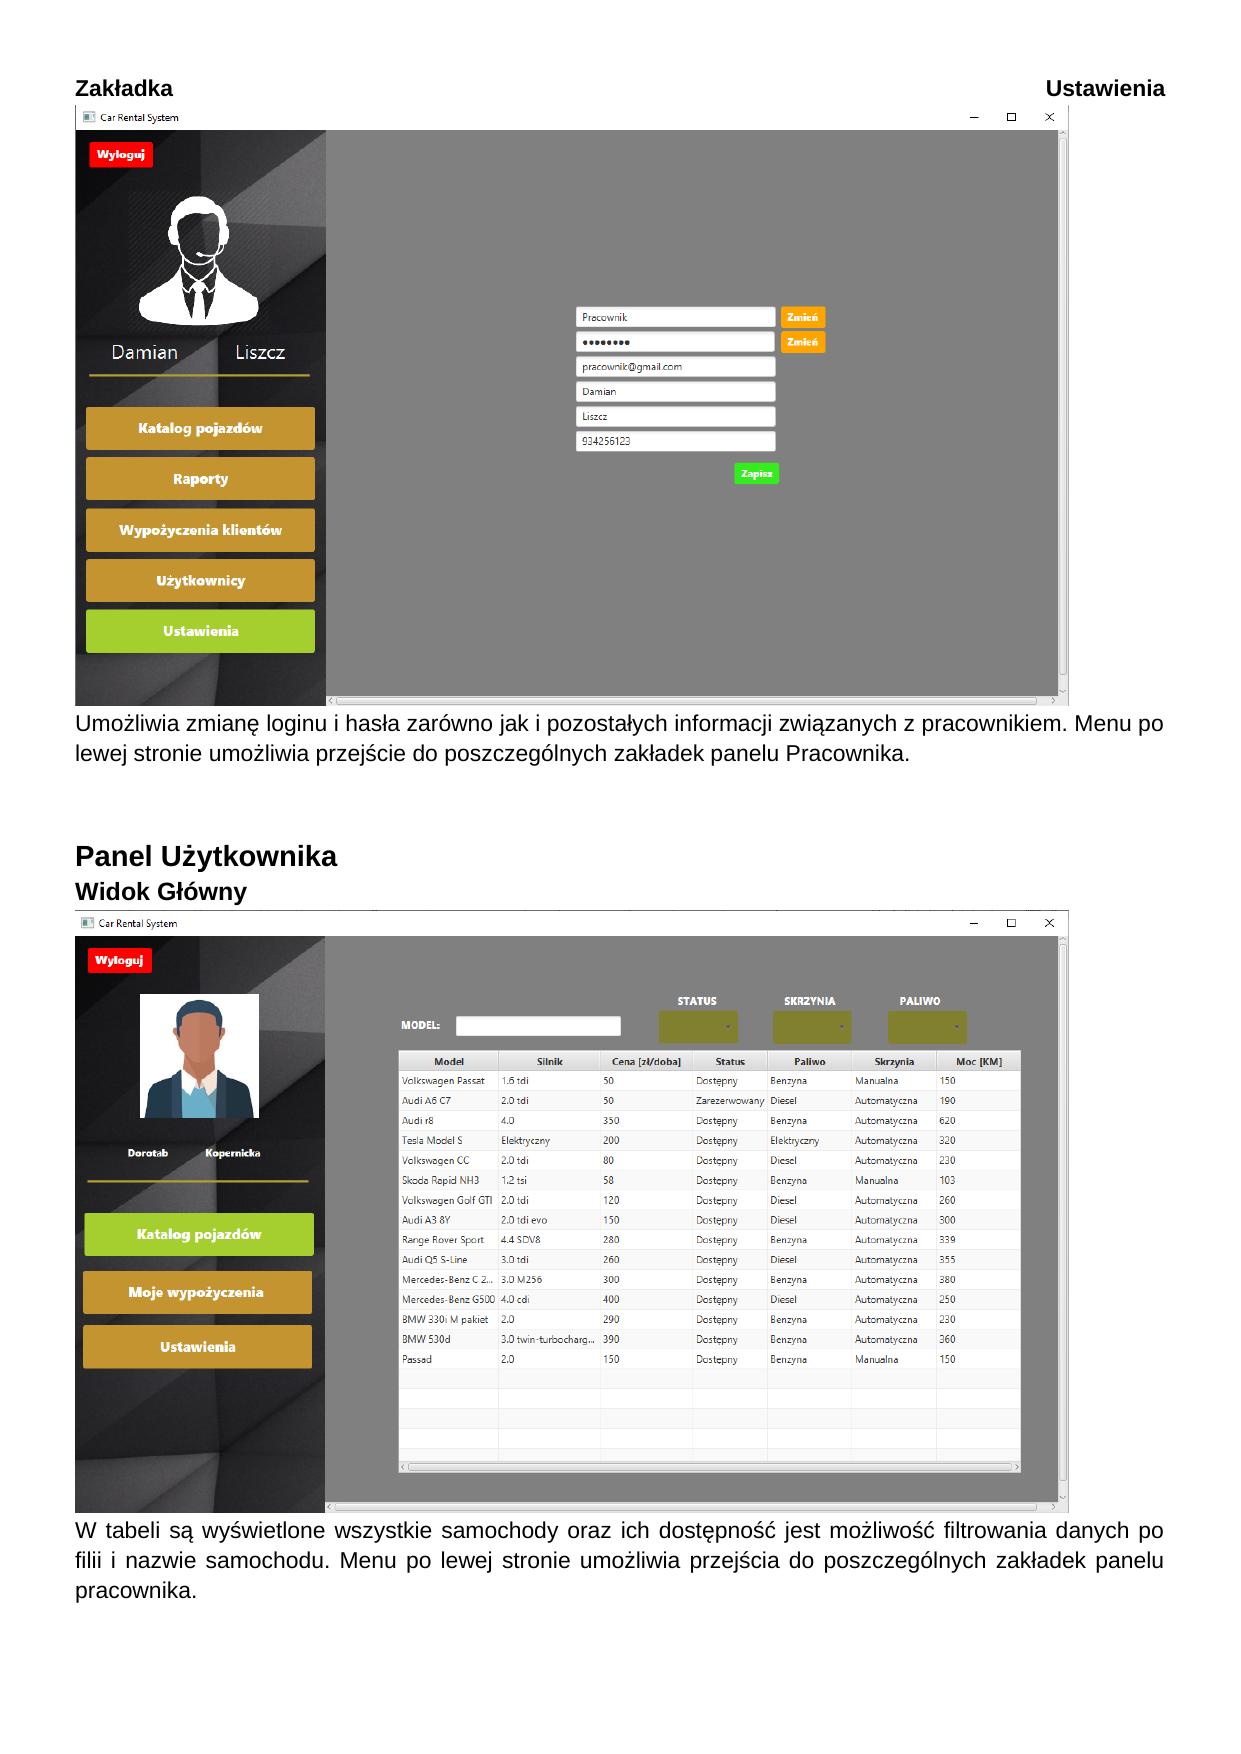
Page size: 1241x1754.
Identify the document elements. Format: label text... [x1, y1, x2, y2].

picture [75, 910, 1069, 1513]
text W tabeli są wyświetlone wszystkie samochody oraz ich dostępność jest możliwość filtrowania danych po filii i nazwie samochodu. Menu po lewej stronie umożliwia przejścia do poszczególnych zakładek panelu pracownika. [75, 1517, 1165, 1603]
picture [75, 105, 1069, 706]
text Widok Główny [75, 877, 1165, 906]
text Umożliwia zmianę loginu i hasła zarówno jak i pozostałych informacji związanych z pracownikiem. Menu po lewej stronie umożliwia przejście do poszczególnych zakładek panelu Pracownika. [75, 709, 1165, 766]
text Panel Użytkownika [75, 839, 1165, 872]
